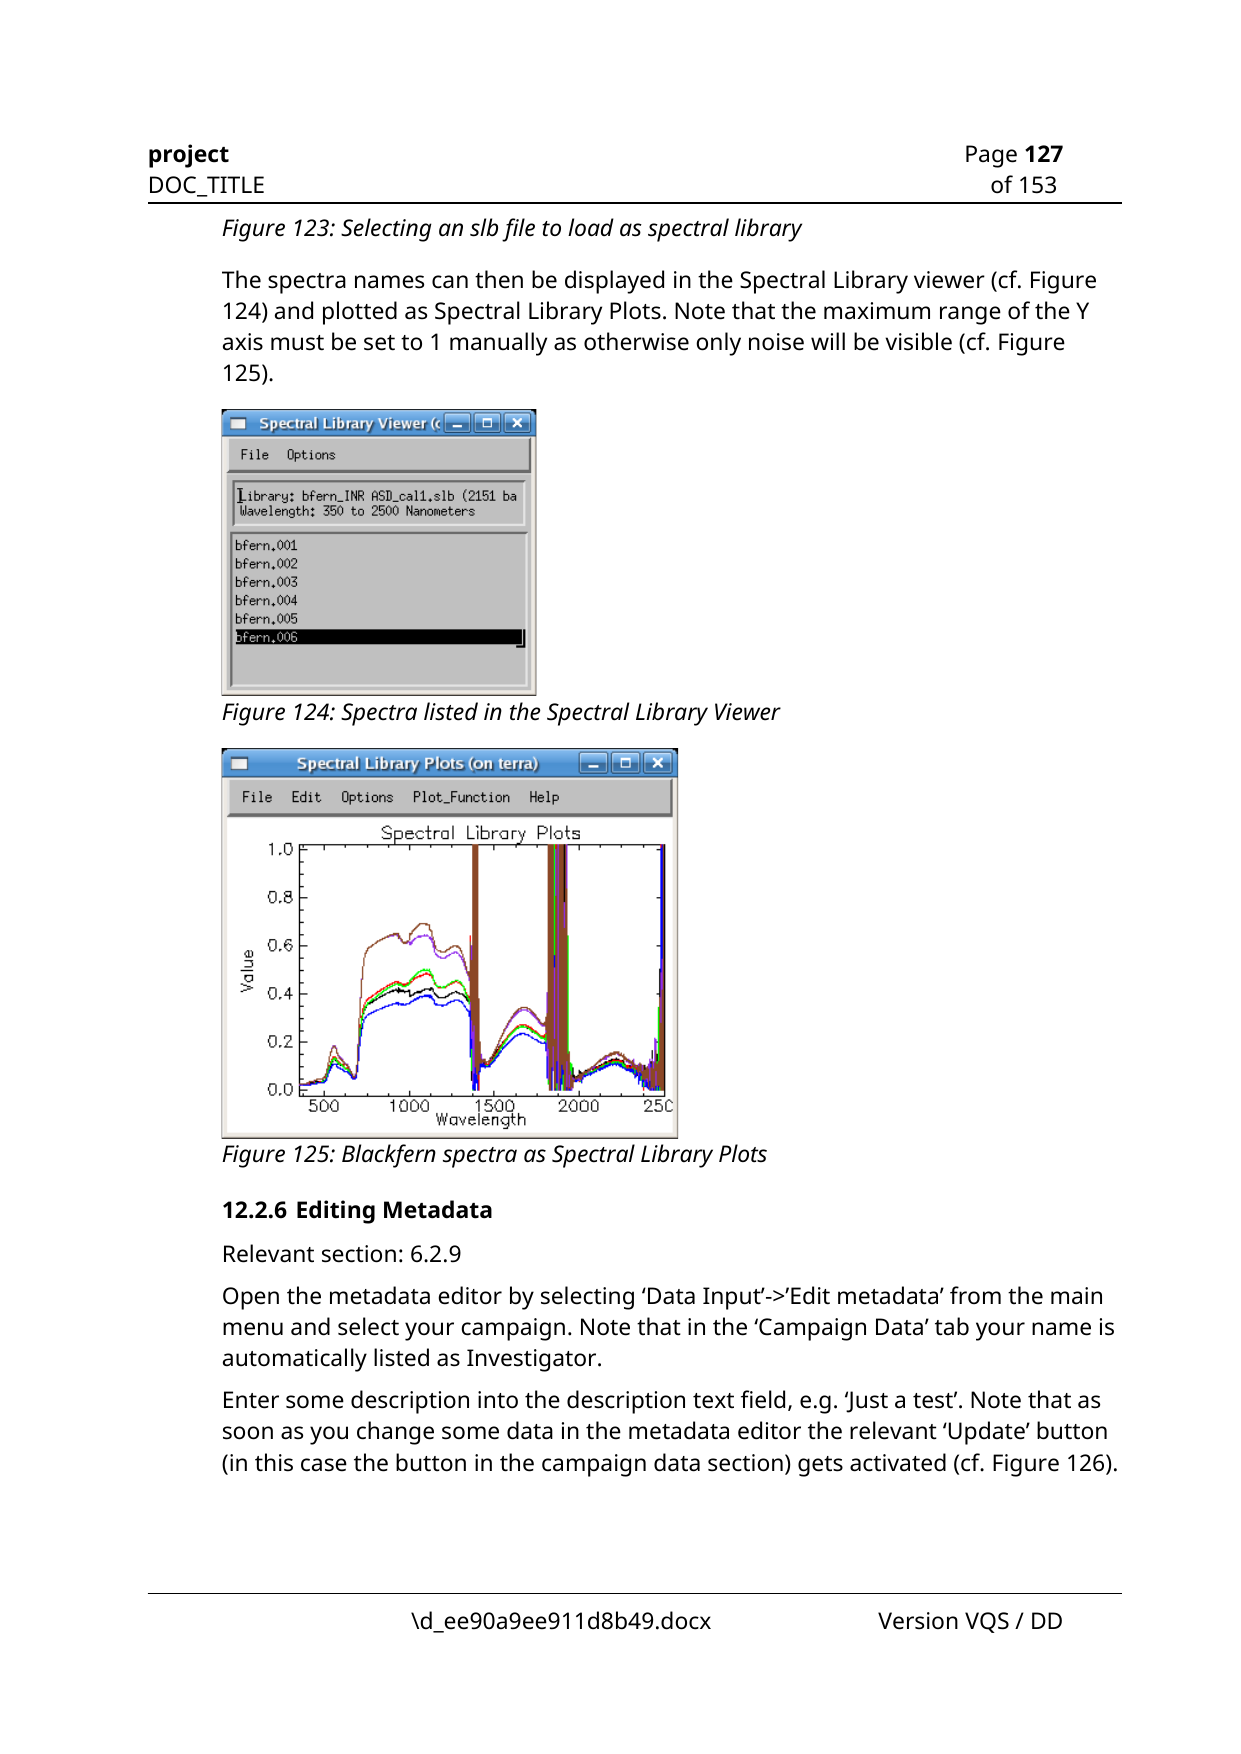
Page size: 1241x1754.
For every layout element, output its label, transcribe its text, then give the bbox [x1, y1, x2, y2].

text Figure 123: Selecting an slb file to load as spectral library [222, 211, 1122, 243]
text Open the metadata editor by selecting ‘Data Input’->’Edit metadata’ from the main menu and select your campaign. Note that in the ‘Campaign Data’ tab your name is automatically listed as Investigator. [222, 1280, 1122, 1373]
picture [221, 748, 679, 1139]
text Figure 124: Spectra listed in the Spectral Library Viewer [222, 696, 1122, 727]
picture [221, 409, 537, 696]
subtitle Editing Metadata [222, 1194, 1122, 1226]
text Figure 125: Blackfern spectra as Spectral Library Plots [222, 1138, 1122, 1169]
